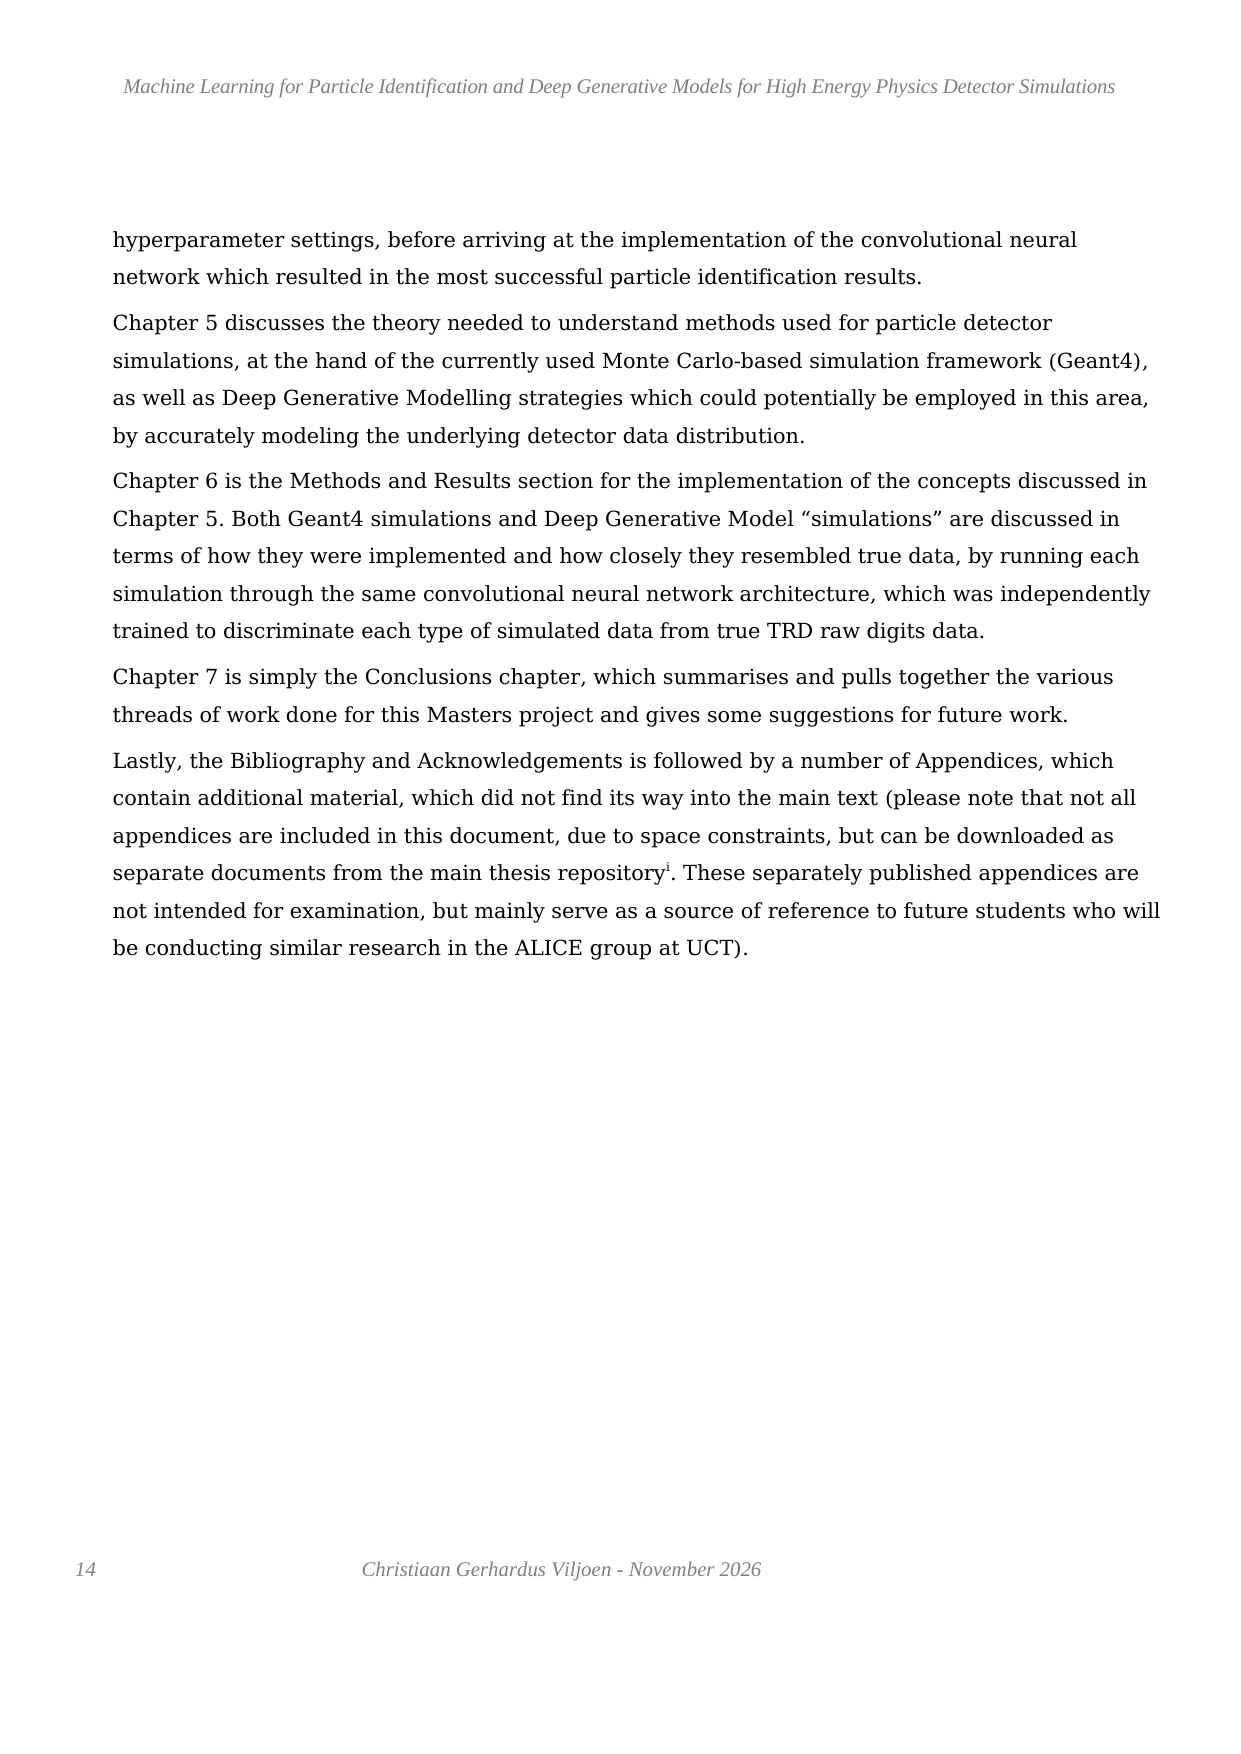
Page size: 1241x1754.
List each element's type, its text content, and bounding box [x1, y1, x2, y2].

text Lastly, the Bibliography and Acknowledgements is followed by a number of Appendices, which contain additional material, which did not find its way into the main text (please note that not all appendices are included in this document, due to space constraints, but can be downloaded as separate documents from the main thesis repository. These separately published appendices are not intended for examination, but mainly serve as a source of reference to future students who will be conducting similar research in the ALICE group at UCT). [112, 747, 1165, 960]
text Chapter 7 is simply the Conclusions chapter, which summarises and pulls together the various threads of work done for this Masters project and gives some suggestions for future work. [112, 664, 1165, 727]
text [112, 227, 1165, 289]
text Chapter 5 discusses the theory needed to understand methods used for particle detector simulations, at the hand of the currently used Monte Carlo-based simulation framework (Geant4), as well as Deep Generative Modelling strategies which could potentially be employed in this area, by accurately modeling the underlying detector data distribution. [112, 310, 1165, 447]
text Chapter 6 is the Methods and Results section for the implementation of the concepts discussed in Chapter 5. Both Geant4 simulations and Deep Generative Model “simulations” are discussed in terms of how they were implemented and how closely they resembled true data, by running each simulation through the same convolutional neural network architecture, which was independently trained to discriminate each type of simulated data from true TRD raw digits data. [112, 468, 1165, 643]
